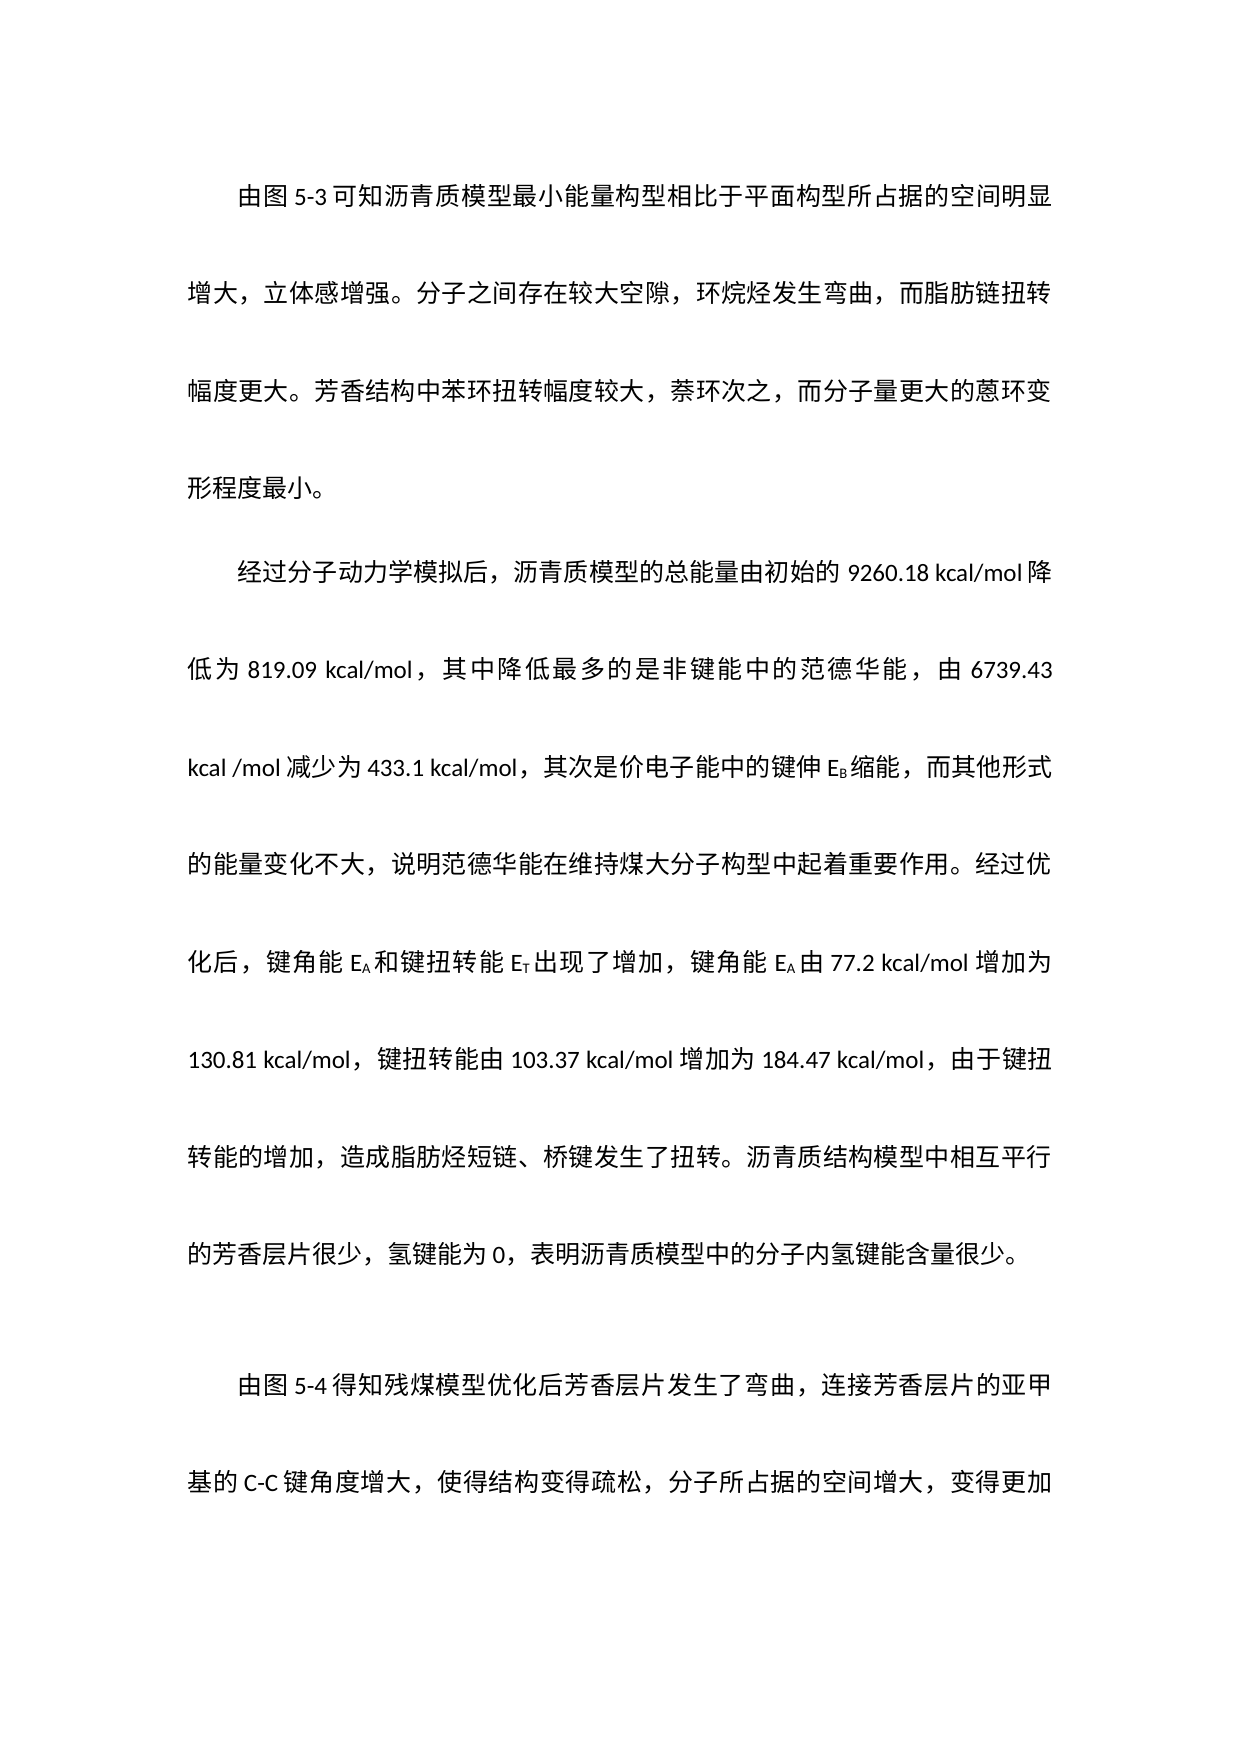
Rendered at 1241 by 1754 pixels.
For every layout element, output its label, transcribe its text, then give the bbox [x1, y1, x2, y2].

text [187, 1351, 1053, 1513]
text 由图5-3可知沥青质模型最小能量构型相比于平面构型所占据的空间明显增大，立体感增强。分子之间存在较大空隙，环烷烃发生弯曲，而脂肪链扭转幅度更大。芳香结构中苯环扭转幅度较大，萘环次之，而分子量更大的蒽环变形程度最小。 [187, 162, 1053, 519]
text 经过分子动力学模拟后，沥青质模型的总能量由初始的9260.18 kcal/mol降低为819.09 kcal/mol，其中降低最多的是非键能中的范德华能，由6739.43 kcal /mol减少为433.1 kcal/mol，其次是价电子能中的键伸EB缩能，而其他形式的能量变化不大，说明范德华能在维持煤大分子构型中起着重要作用。经过优化后，键角能EA和键扭转能ET出现了增加，键角能EA由77.2 kcal/mol增加为130.81 kcal/mol，键扭转能由103.37 kcal/mol增加为184.47 kcal/mol，由于键扭转能的增加，造成脂肪烃短链、桥键发生了扭转。沥青质结构模型中相互平行的芳香层片很少，氢键能为0，表明沥青质模型中的分子内氢键能含量很少。 [187, 538, 1053, 1285]
